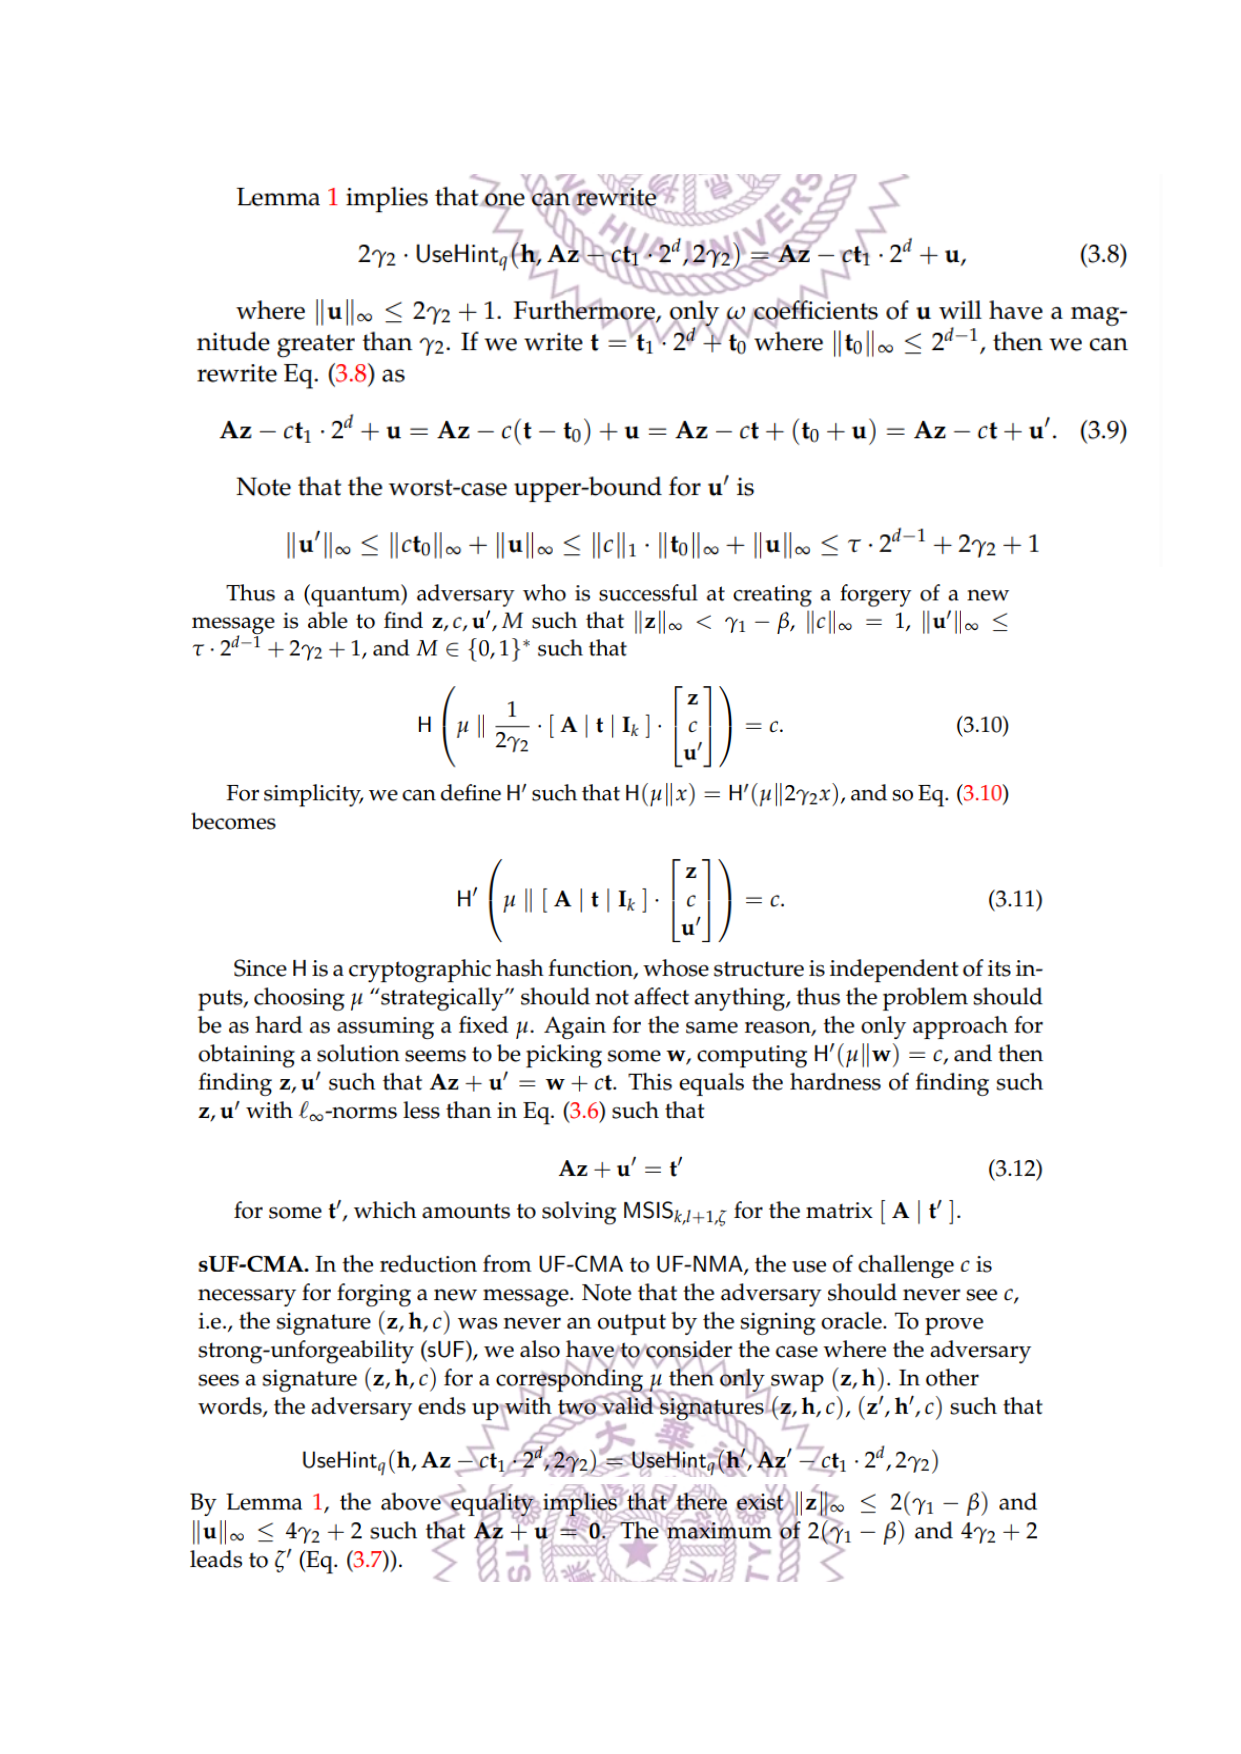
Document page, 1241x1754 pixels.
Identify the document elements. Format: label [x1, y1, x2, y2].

picture [187, 174, 1163, 567]
picture [187, 840, 1053, 1477]
picture [187, 580, 1022, 837]
picture [187, 1484, 1053, 1582]
